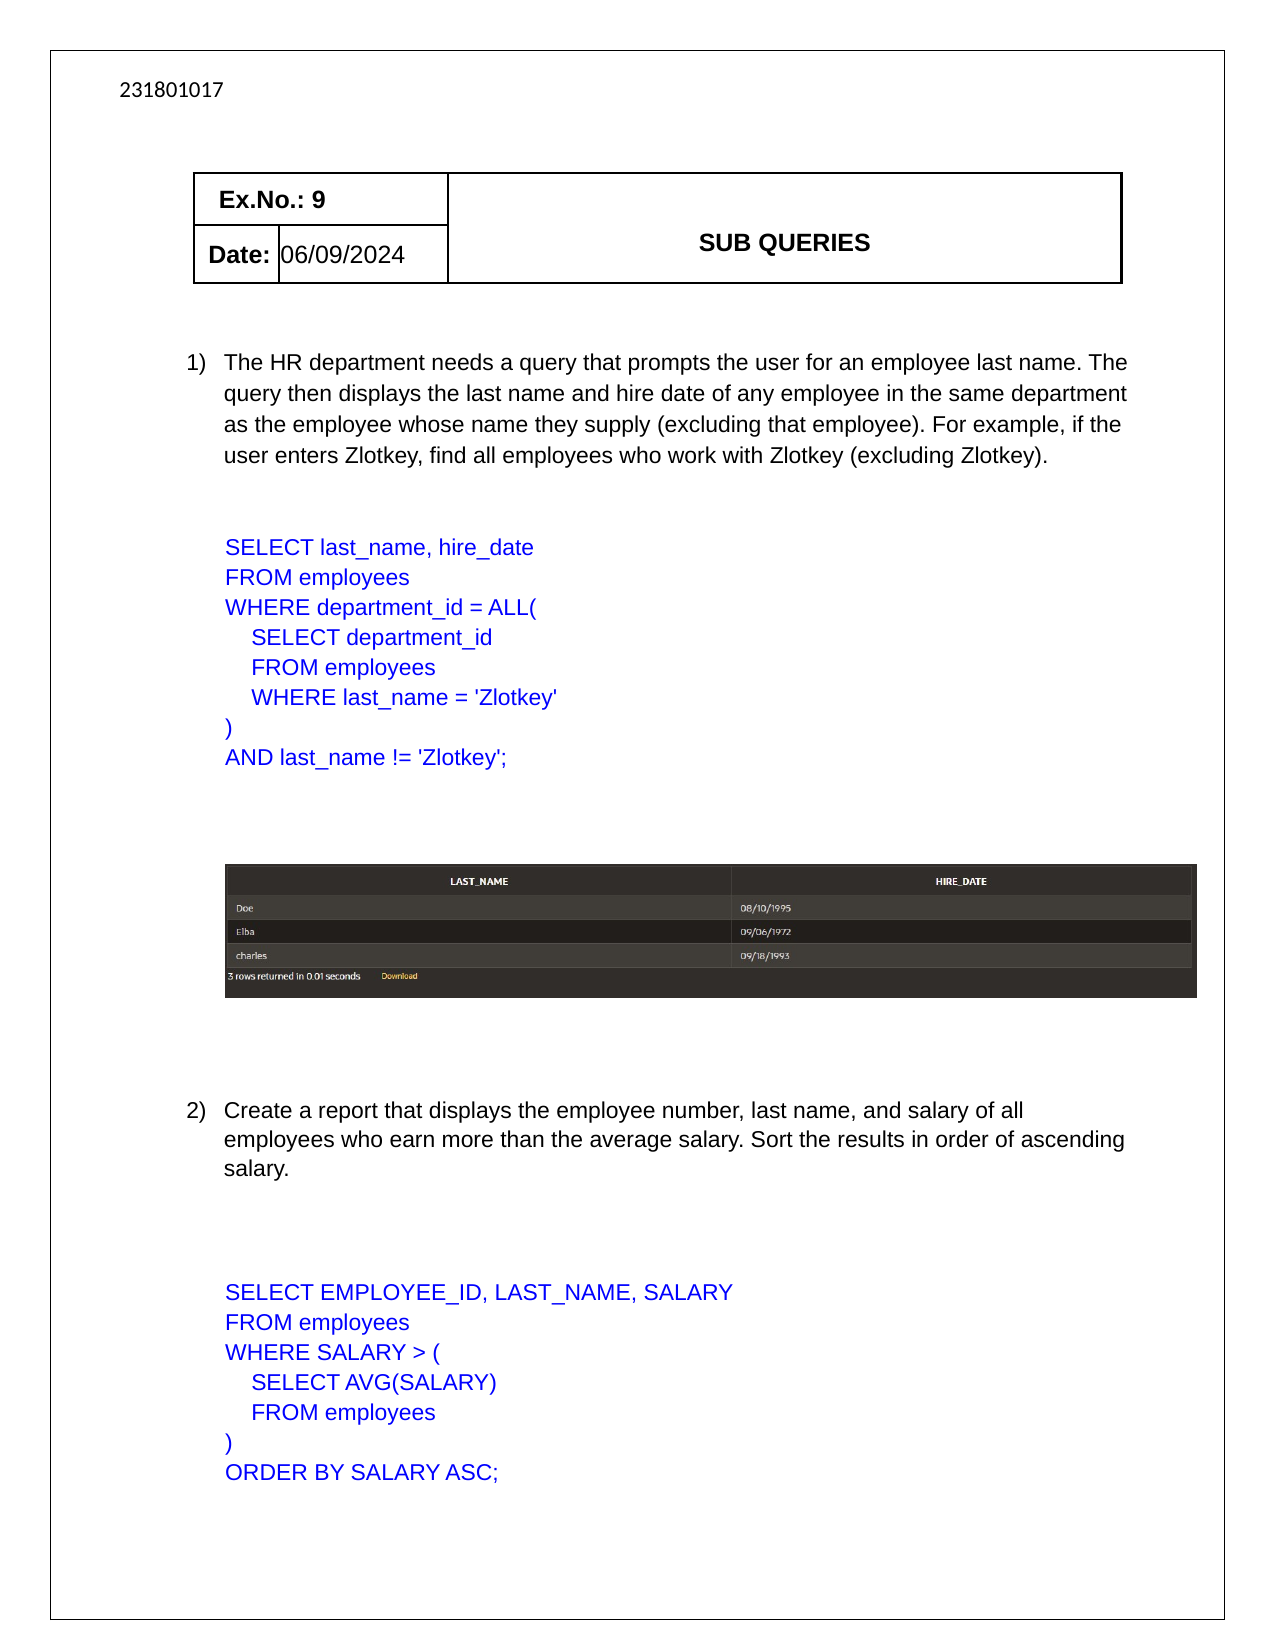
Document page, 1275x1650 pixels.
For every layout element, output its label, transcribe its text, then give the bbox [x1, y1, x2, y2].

text ) [224, 1429, 1139, 1455]
text FROM employees [224, 564, 1139, 591]
text AND last_name != 'Zlotkey'; [224, 744, 1139, 771]
text WHERE department_id = ALL( [224, 594, 1139, 621]
text SELECT department_id [251, 624, 1139, 651]
text SELECT last_name, hire_date [224, 534, 1139, 561]
text ORDER BY SALARY ASC; [224, 1459, 1139, 1485]
text SELECT EMPLOYEE_ID, LAST_NAME, SALARY [224, 1279, 1139, 1305]
text WHERE SALARY > ( [224, 1339, 1139, 1365]
picture [225, 864, 1197, 998]
text FROM employees [251, 654, 1139, 681]
text FROM employees [251, 1399, 1139, 1425]
text ) [224, 714, 1139, 741]
table_cell 06/09/2024 [280, 226, 447, 282]
list The HR department needs a query that prompts the user for an employee last name. The query then displays the last name and hire date of any employee in the same department as the employee whose name they supply (excluding that employee). For example, if the user enters Zlotkey, find all employees who work with Zlotkey (excluding Zlotkey). [186, 349, 1129, 468]
text WHERE last_name = 'Zlotkey' [251, 684, 1139, 711]
list Create a report that displays the employee number, last name, and salary of all employees who earn more than the average salary. Sort the results in order of ascending salary. [186, 1097, 1129, 1181]
table_header Ex.No.: 9 [195, 174, 447, 224]
text SELECT AVG(SALARY) [251, 1369, 1139, 1395]
table_cell Date: [195, 226, 278, 282]
text FROM employees [224, 1309, 1139, 1335]
table_header SUB QUERIES [449, 174, 1120, 282]
